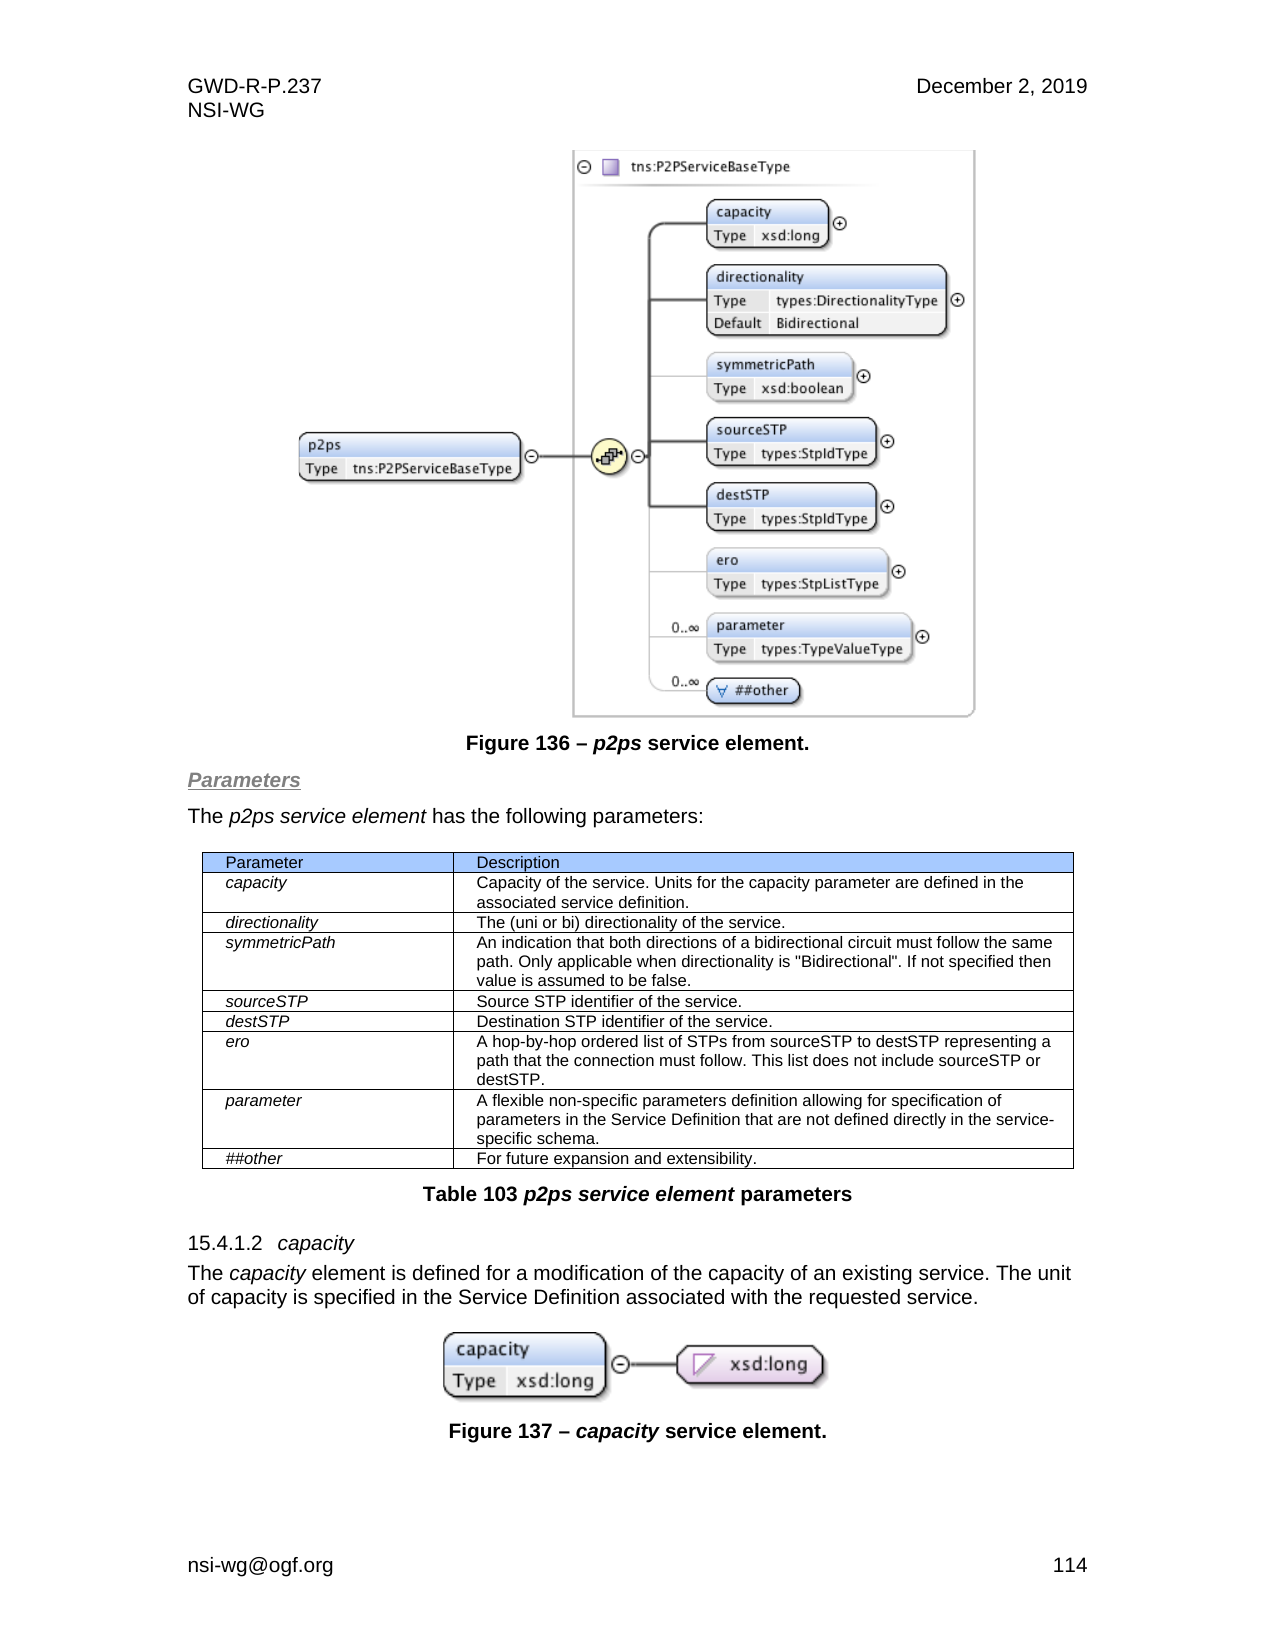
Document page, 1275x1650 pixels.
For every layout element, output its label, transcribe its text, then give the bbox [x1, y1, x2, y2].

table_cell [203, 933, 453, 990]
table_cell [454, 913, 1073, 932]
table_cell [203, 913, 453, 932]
text Figure 136 – p2ps service element. [187, 731, 1087, 755]
picture [443, 1332, 832, 1406]
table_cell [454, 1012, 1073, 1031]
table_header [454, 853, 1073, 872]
text The capacity element is defined for a modification of the capacity of an existing service. The unit of capacity is specified in the Service Definition associated with the requested service. [187, 1261, 1087, 1309]
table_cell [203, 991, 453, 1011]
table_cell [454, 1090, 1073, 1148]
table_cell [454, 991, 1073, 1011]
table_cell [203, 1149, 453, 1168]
text Table 103 p2ps service element parameters [187, 1182, 1087, 1206]
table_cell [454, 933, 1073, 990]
text Figure 137 – capacity service element. [187, 1418, 1087, 1442]
text Parameters [187, 768, 1087, 792]
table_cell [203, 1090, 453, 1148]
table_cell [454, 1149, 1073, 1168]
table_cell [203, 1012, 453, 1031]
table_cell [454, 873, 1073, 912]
picture [298, 150, 977, 719]
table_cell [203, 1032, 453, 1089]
text The p2ps service element has the following parameters: [187, 804, 1087, 828]
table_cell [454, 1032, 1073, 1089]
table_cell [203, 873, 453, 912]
subtitle capacity [187, 1231, 1087, 1254]
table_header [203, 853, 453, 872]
